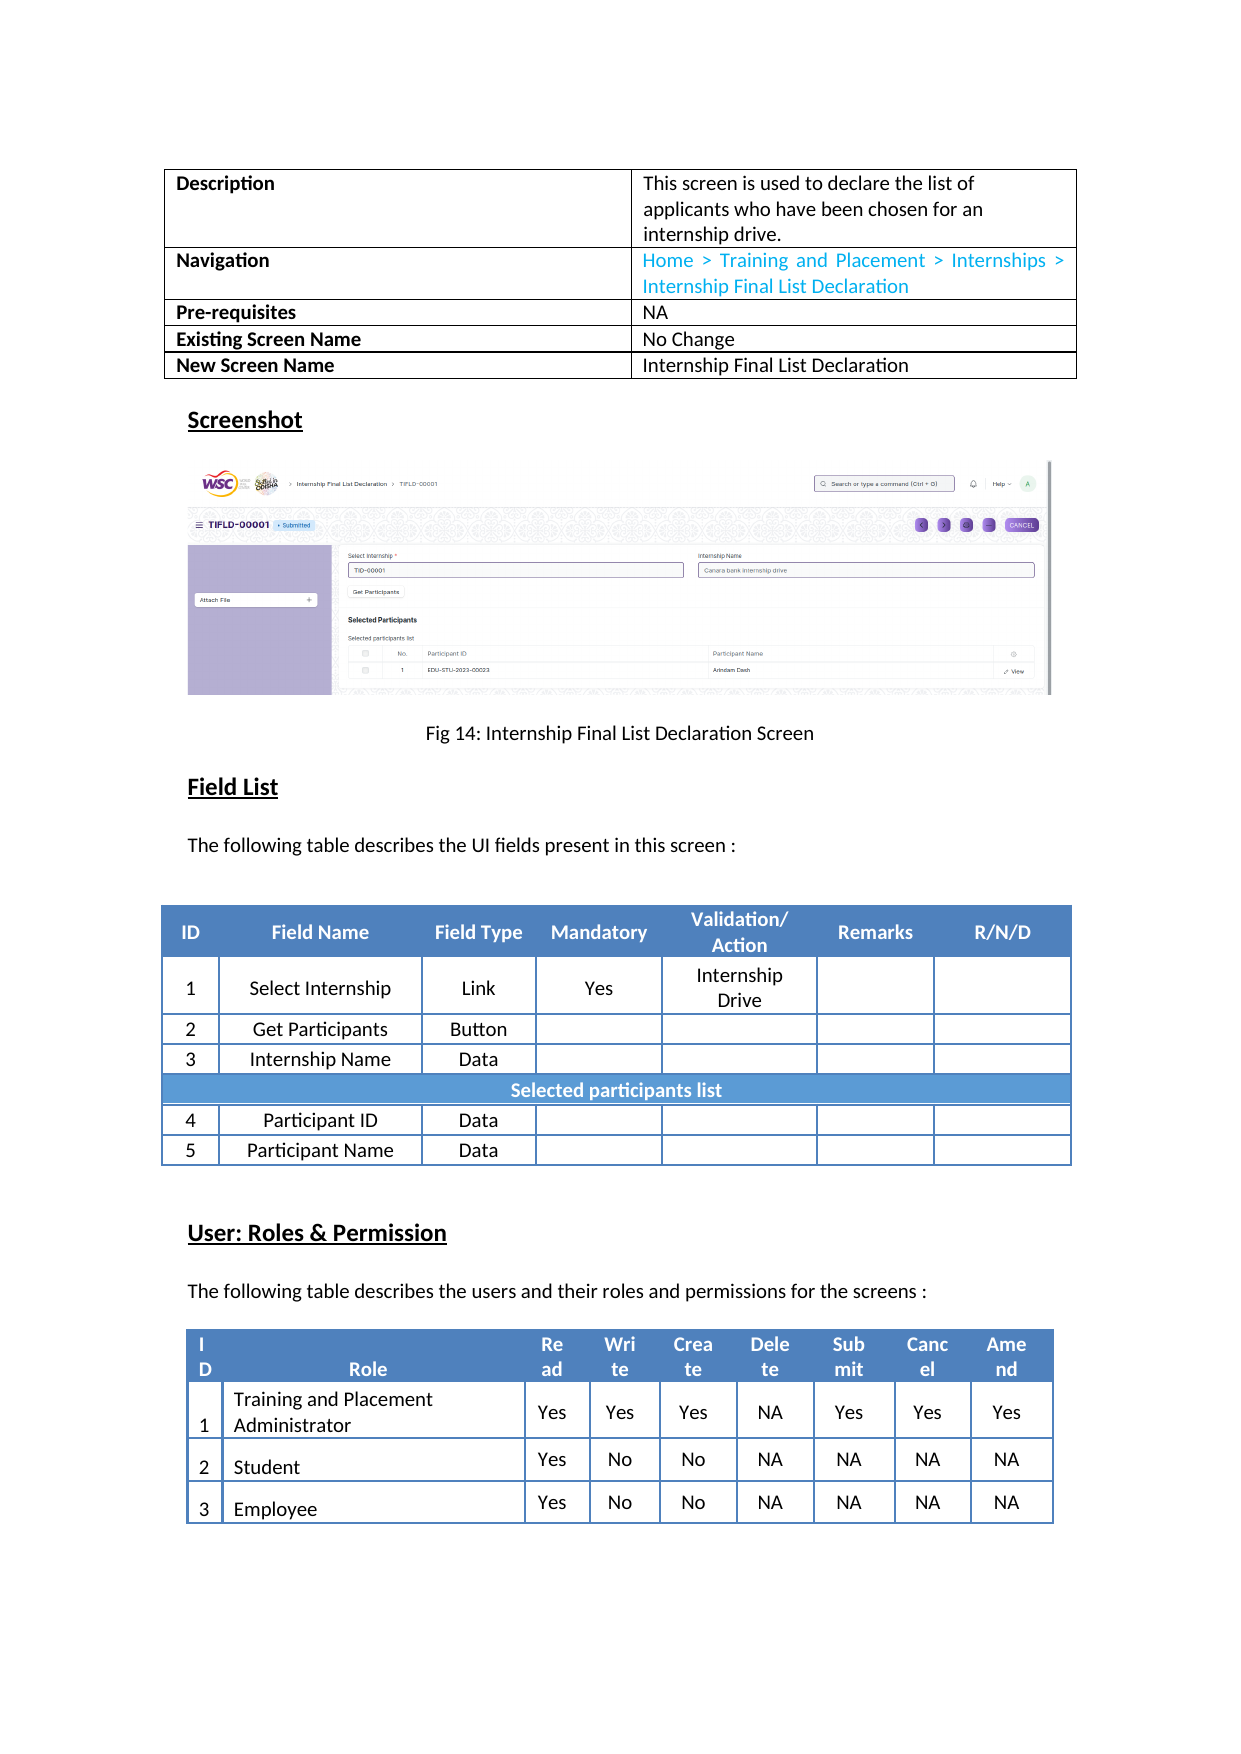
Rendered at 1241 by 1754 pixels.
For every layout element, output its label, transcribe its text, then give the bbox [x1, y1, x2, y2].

table_cell 2 [189, 1439, 221, 1479]
table_cell Yes [972, 1386, 1052, 1437]
table_cell Navigation [165, 248, 631, 298]
table_cell No [661, 1439, 736, 1479]
table_cell [818, 1045, 933, 1073]
table_cell Data [423, 1045, 535, 1073]
table_cell [818, 1106, 933, 1134]
table_cell NA [972, 1482, 1052, 1522]
table_cell [537, 1015, 661, 1043]
picture [187, 460, 1052, 695]
table_cell 4 [163, 1106, 218, 1134]
table_cell Link [423, 962, 535, 1013]
table_cell NA [738, 1386, 813, 1437]
list Screenshot [187, 404, 1053, 435]
list User: Roles & Permission [187, 1217, 1053, 1247]
table_header Submit [815, 1331, 894, 1382]
table_header ID [163, 907, 218, 957]
table_header R/N/D [935, 907, 1070, 957]
table_header Validation/ Action [663, 907, 816, 957]
table_cell Yes [815, 1386, 894, 1437]
table_header Remarks [818, 907, 933, 957]
table_cell 2 [163, 1015, 218, 1043]
table_header Amend [972, 1331, 1052, 1382]
table_cell 5 [163, 1136, 218, 1164]
table_cell Existing Screen Name [165, 326, 631, 351]
table_cell [818, 1015, 933, 1043]
table_cell [537, 1136, 661, 1164]
table_header Write [591, 1331, 659, 1382]
table_cell [663, 1015, 816, 1043]
table_cell 1 [163, 962, 218, 1013]
table_cell Yes [661, 1386, 736, 1437]
table_cell NA [815, 1439, 894, 1479]
table_header Create [661, 1331, 736, 1382]
table_cell No Change [632, 326, 1076, 351]
table_cell NA [632, 300, 1076, 325]
table_cell Yes [526, 1386, 589, 1437]
table_cell NA [738, 1482, 813, 1522]
table_cell Button [423, 1015, 535, 1043]
table_cell NA [972, 1439, 1052, 1479]
table_header Field Name [220, 907, 421, 957]
table_cell NA [896, 1482, 970, 1522]
table_cell Get Participants [220, 1015, 421, 1043]
text The following table describes the UI fields present in this screen : [187, 832, 1053, 857]
table_cell Participant Name [220, 1136, 421, 1164]
table_cell Yes [526, 1439, 589, 1479]
table_cell 3 [189, 1482, 221, 1522]
table_cell NA [738, 1439, 813, 1479]
table_cell Training and Placement Administrator [224, 1386, 524, 1437]
table_cell [935, 962, 1070, 1013]
table_cell Pre-requisites [165, 300, 631, 325]
table_header Role [224, 1331, 524, 1382]
table_cell Participant ID [220, 1106, 421, 1134]
table_cell [935, 1045, 1070, 1073]
table_cell Internship Name [220, 1045, 421, 1073]
table_cell Data [423, 1136, 535, 1164]
table_cell Select Internship [220, 962, 421, 1013]
table_cell [663, 1136, 816, 1164]
table_cell Home > Training and Placement > Internships > Internship Final List Declaration [632, 248, 1076, 298]
table_cell Student [224, 1439, 524, 1479]
table_cell Internship Drive [663, 962, 816, 1013]
table_cell NA [896, 1439, 970, 1479]
table_cell [935, 1136, 1070, 1164]
list The following table describes the users and their roles and permissions for the screens : [187, 1278, 1053, 1303]
table_cell Selected participants list [163, 1075, 1070, 1103]
table_cell Yes [896, 1386, 970, 1437]
table_header Read [526, 1331, 589, 1382]
list Field List [187, 771, 1053, 801]
table_cell No [661, 1482, 736, 1522]
table_cell NA [815, 1482, 894, 1522]
table_cell Yes [537, 962, 661, 1013]
table_cell No [591, 1439, 659, 1479]
table_cell [663, 1045, 816, 1073]
table_cell [935, 1106, 1070, 1134]
table_cell Internship Final List Declaration [632, 353, 1076, 378]
table_header Mandatory [537, 907, 661, 957]
table_header Delete [738, 1331, 813, 1382]
table_cell 1 [189, 1386, 221, 1437]
table_cell [537, 1045, 661, 1073]
text Fig 14: Internship Final List Declaration Screen [187, 720, 1053, 745]
table_header Description [165, 170, 631, 247]
table_header ID [189, 1331, 221, 1382]
table_cell Data [423, 1106, 535, 1134]
table_cell Yes [591, 1386, 659, 1437]
table_cell Employee [224, 1482, 524, 1522]
table_cell 3 [163, 1045, 218, 1073]
table_cell New Screen Name [165, 353, 631, 378]
table_cell No [591, 1482, 659, 1522]
table_cell [663, 1106, 816, 1134]
table_cell Yes [526, 1482, 589, 1522]
table_cell [818, 1136, 933, 1164]
table_header Cancel [896, 1331, 970, 1382]
table_header Field Type [423, 907, 535, 957]
table_cell [818, 962, 933, 1013]
table_cell [935, 1015, 1070, 1043]
table_cell [537, 1106, 661, 1134]
table_header This screen is used to declare the list of applicants who have been chosen for an internship drive. [632, 170, 1076, 247]
